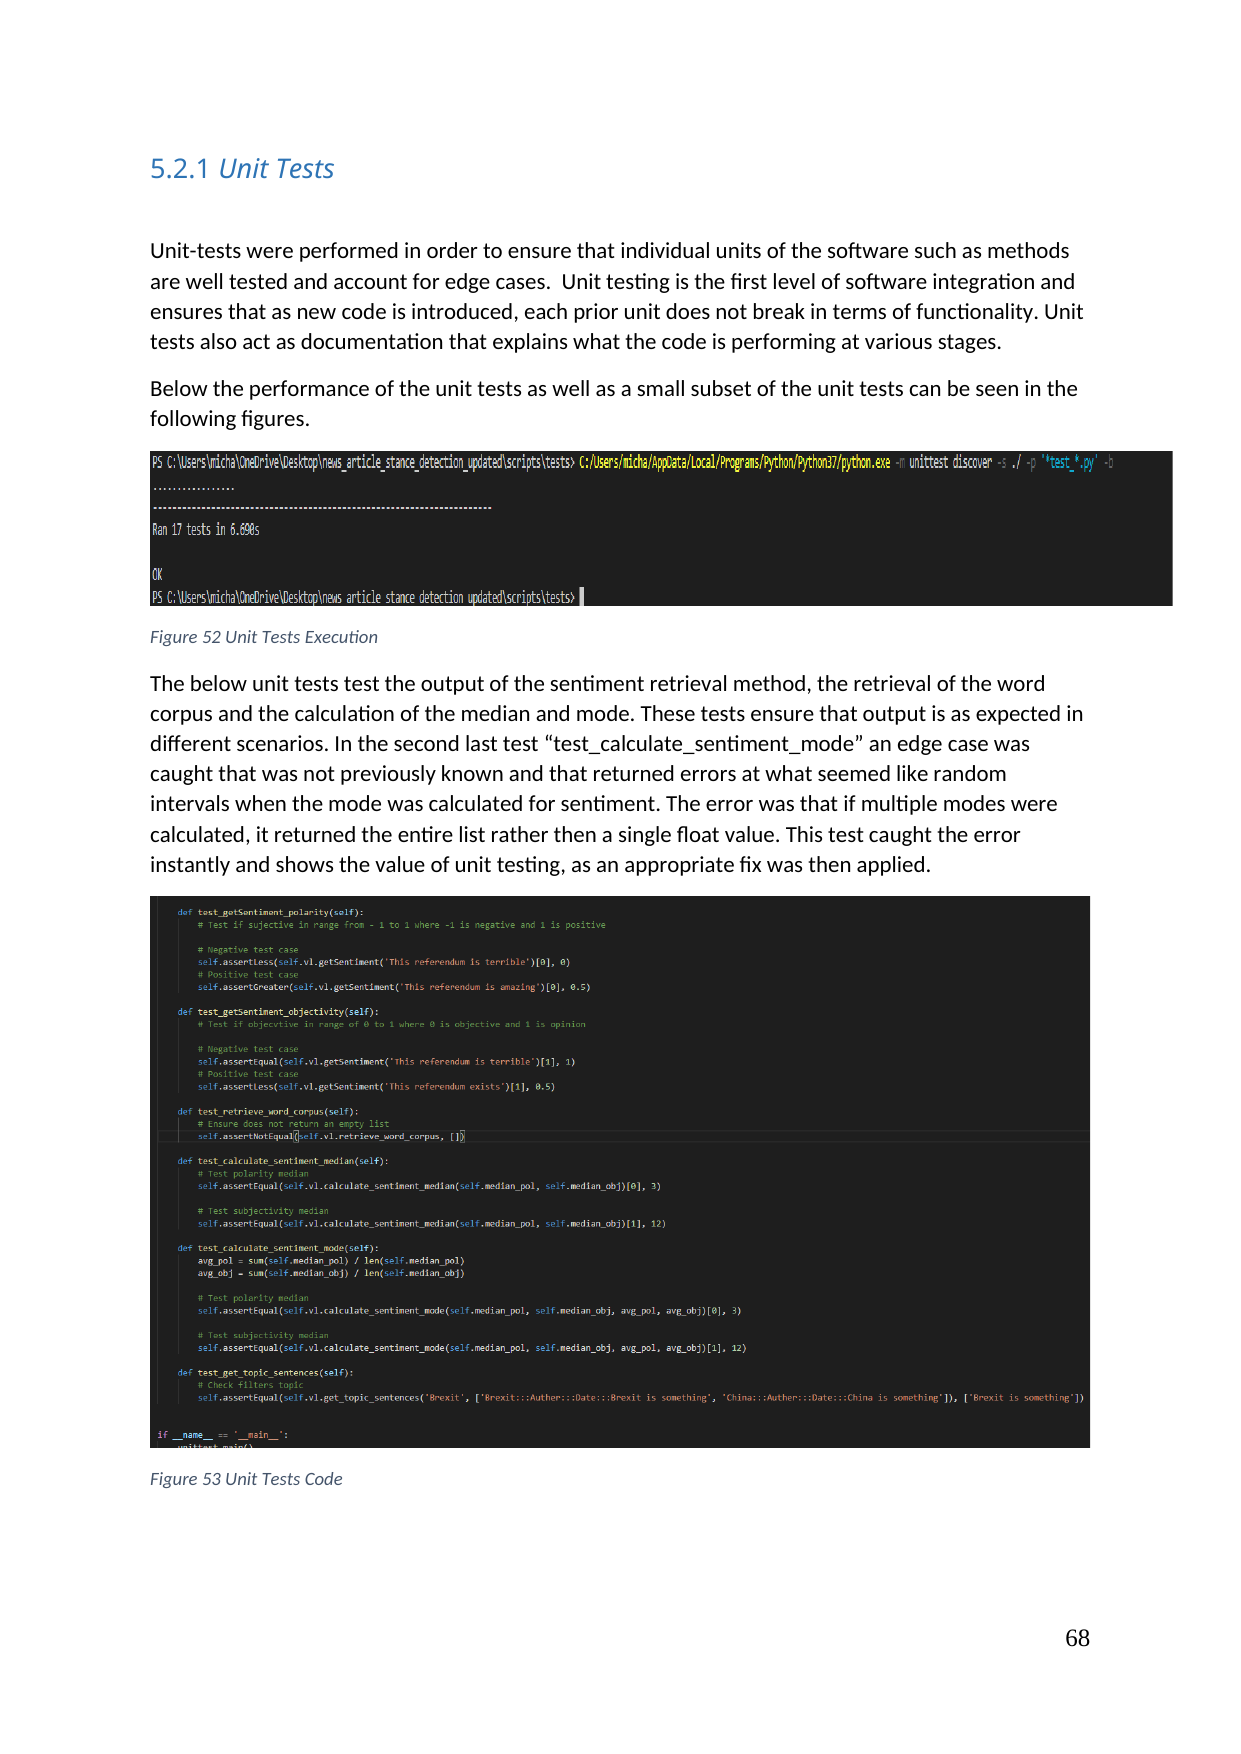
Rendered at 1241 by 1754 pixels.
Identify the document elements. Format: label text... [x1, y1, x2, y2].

text Figure 52 Unit Tests Execution [150, 625, 1090, 648]
subtitle 5.2.1 Unit Tests [150, 150, 1090, 187]
text Figure 53 Unit Tests Code [150, 1467, 1090, 1490]
text The below unit tests test the output of the sentiment retrieval method, the retrieval of the word corpus and the calculation of the median and mode. These tests ensure that output is as expected in different scenarios. In the second last test “test_calculate_sentiment_mode” an edge case was caught that was not previously known and that returned errors at what seemed like random intervals when the mode was calculated for sentiment. The error was that if multiple modes were calculated, it returned the entire list rather then a single float value. This test caught the error instantly and shows the value of unit testing, as an appropriate fix was then applied. [150, 669, 1090, 878]
picture [150, 451, 1173, 606]
text Below the performance of the unit tests as well as a small subset of the unit tests can be seen in the following figures. [150, 374, 1090, 432]
text Unit-tests were performed in order to ensure that individual units of the software such as methods are well tested and account for edge cases. Unit testing is the first level of software integration and ensures that as new code is introduced, each prior unit does not break in terms of functionality. Unit tests also act as documentation that explains what the code is performing at various stages. [150, 237, 1090, 355]
picture [150, 896, 1091, 1448]
